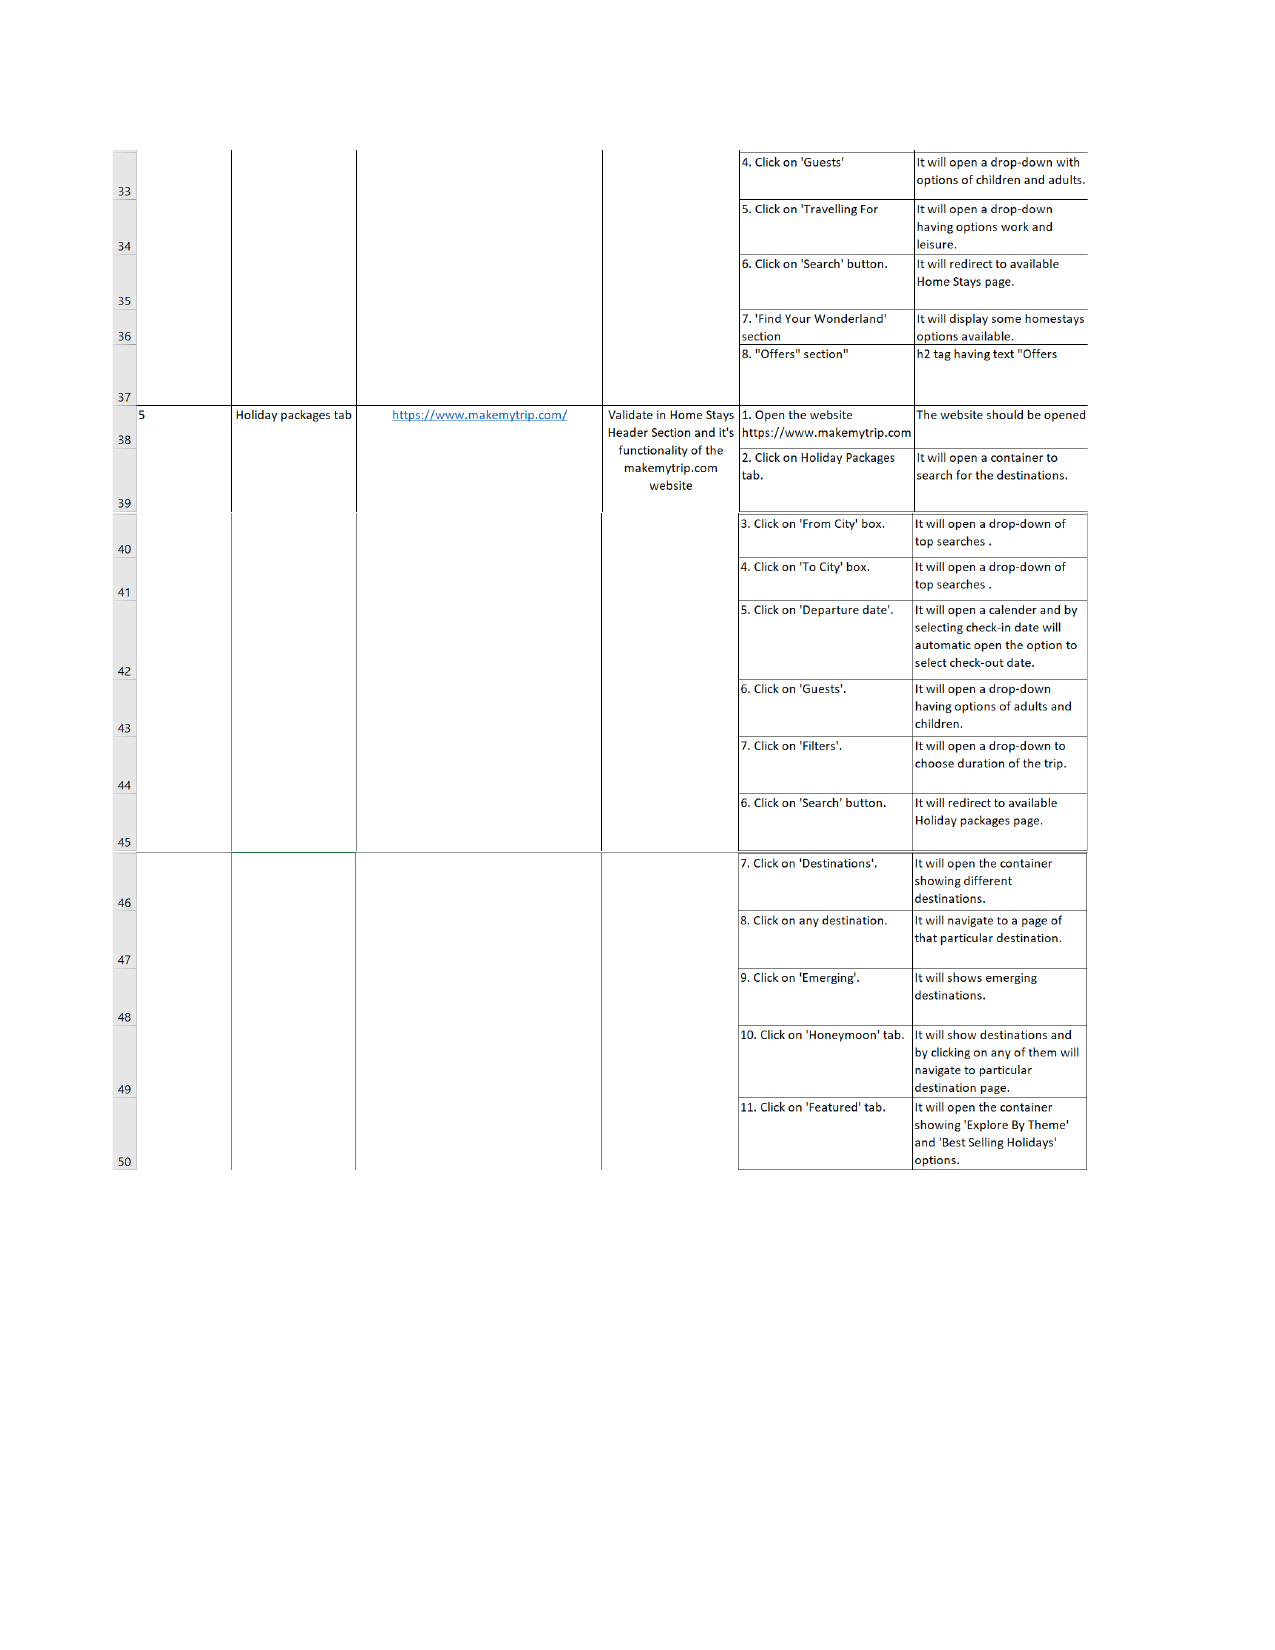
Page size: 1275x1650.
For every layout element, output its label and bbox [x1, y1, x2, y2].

picture [112, 513, 1088, 851]
picture [112, 150, 1088, 512]
picture [112, 852, 1088, 1170]
